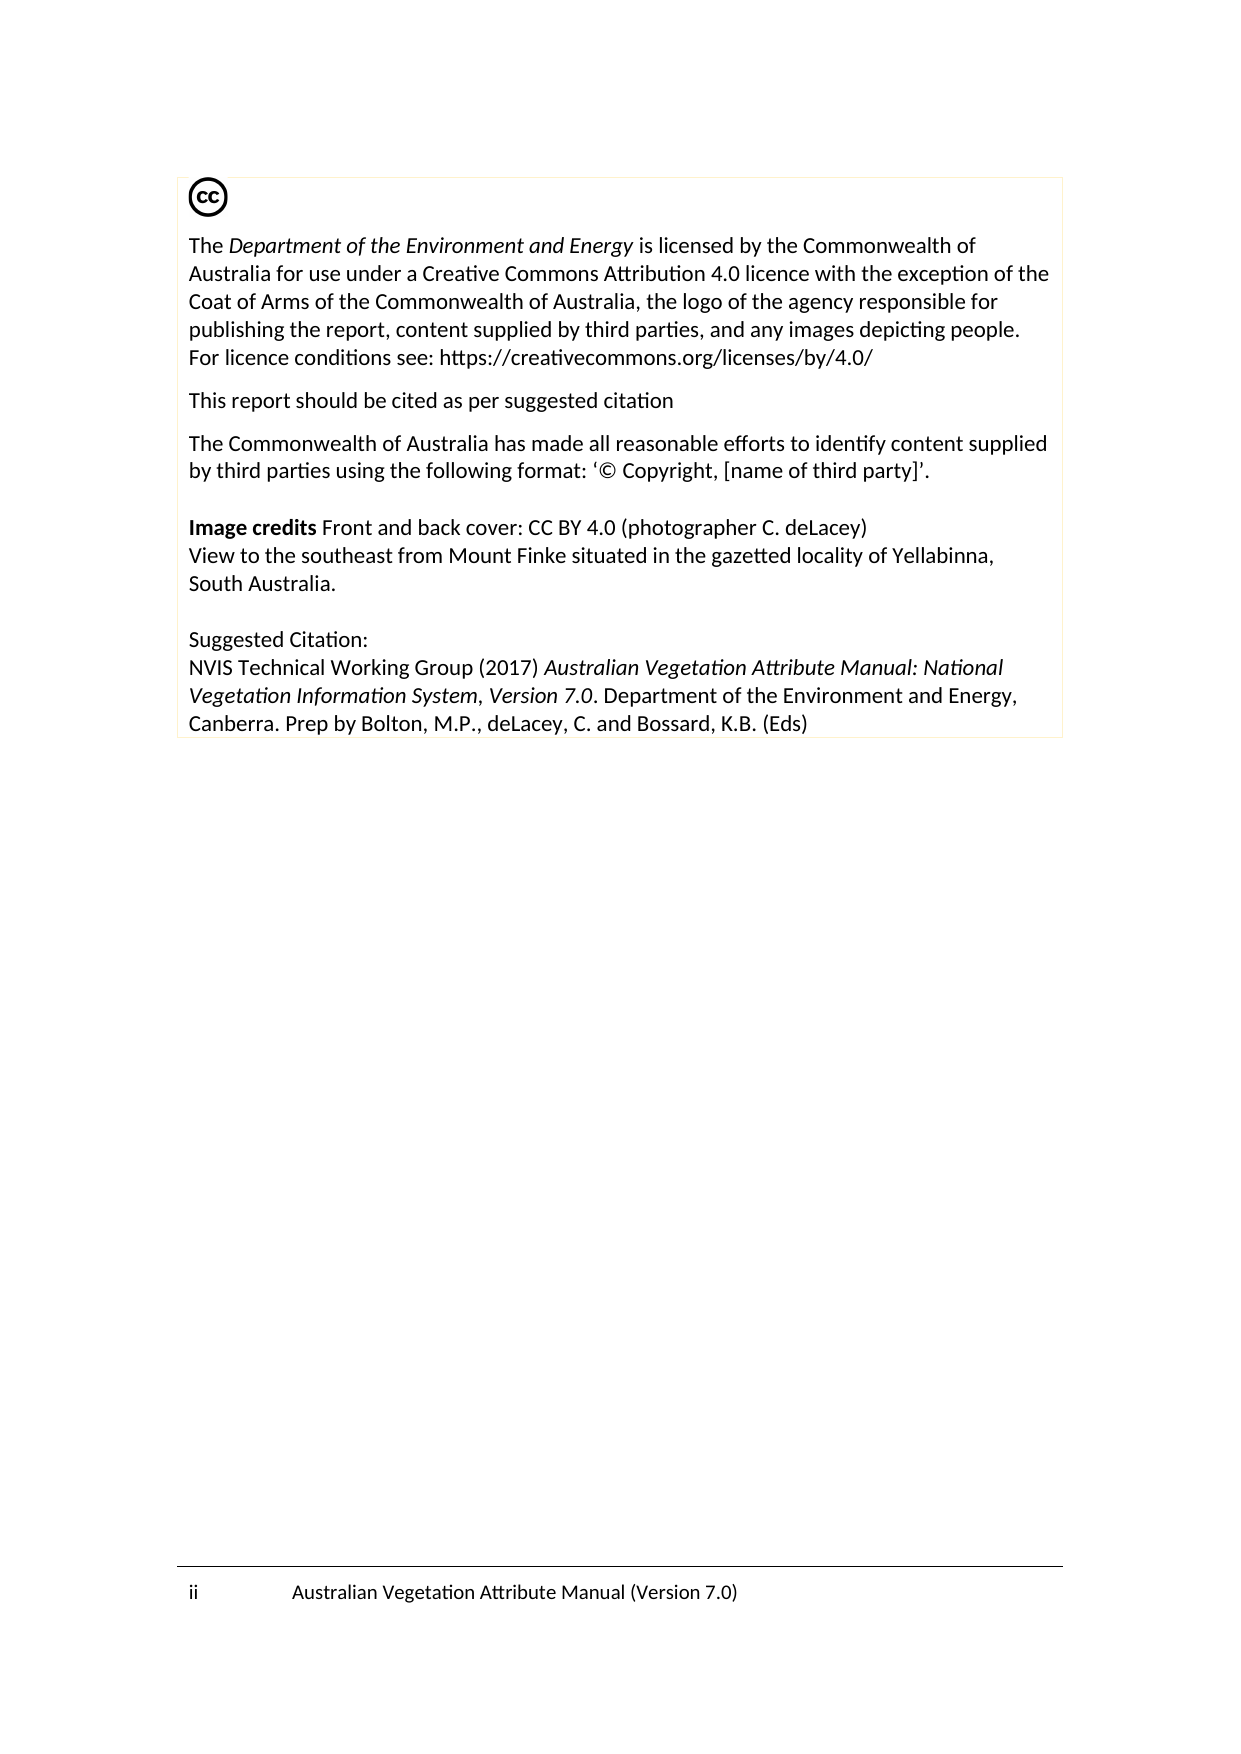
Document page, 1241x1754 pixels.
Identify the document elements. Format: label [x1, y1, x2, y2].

picture [188, 177, 228, 217]
table_header [178, 178, 1062, 737]
